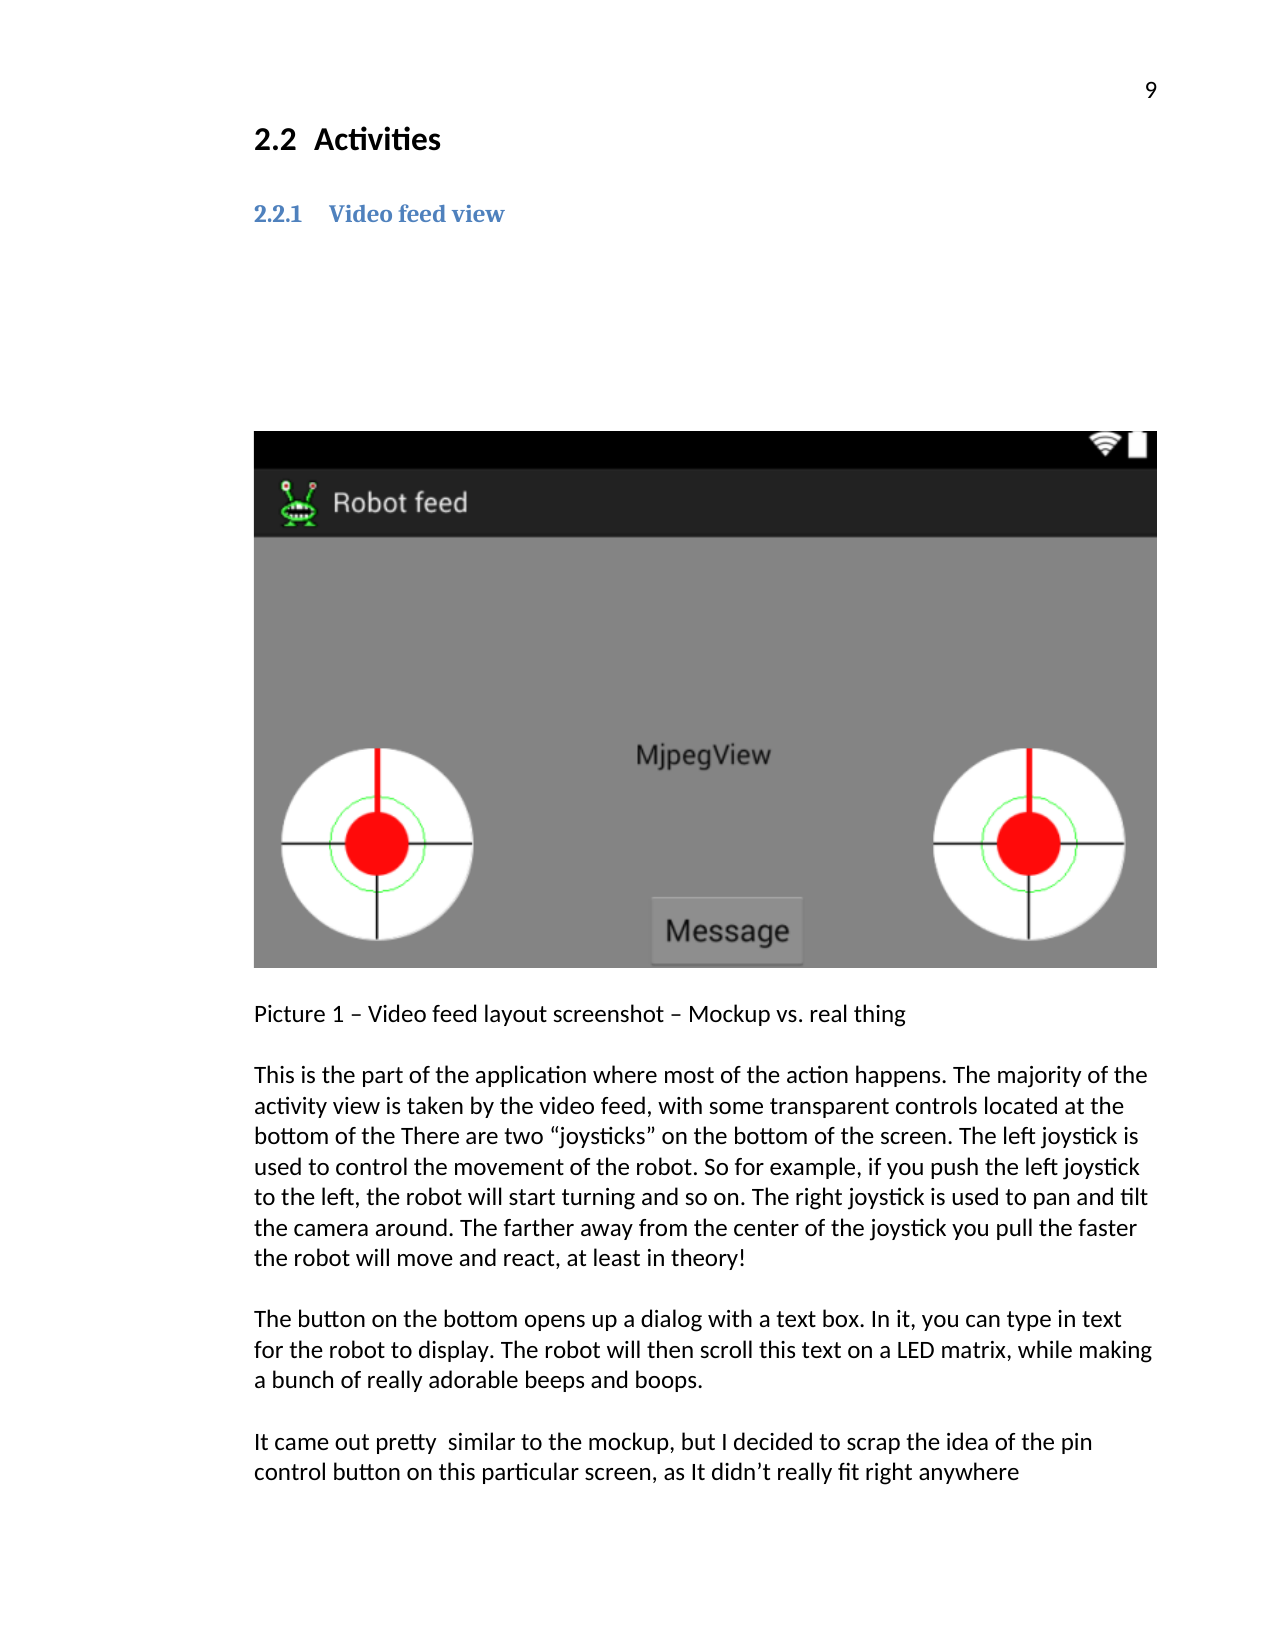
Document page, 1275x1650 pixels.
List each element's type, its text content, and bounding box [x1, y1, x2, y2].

picture [253, 431, 1157, 968]
text The button on the bottom opens up a dialog with a text box. In it, you can type in text for the robot to display. The robot will then scroll this text on a LED matrix, while making a bunch of really adorable beeps and boops. [254, 1304, 1157, 1395]
subtitle Video feed view [254, 200, 1157, 229]
text It came out pretty similar to the mockup, but I decided to scrap the idea of the pin control button on this particular screen, as It didn’t really fit right anywhere [254, 1426, 1157, 1487]
text This is the part of the application where most of the action happens. The majority of the activity view is taken by the video feed, with some transparent controls located at the bottom of the There are two “joysticks” on the bottom of the screen. The left joystick is used to control the movement of the robot. So for example, if you push the left joystick to the left, the robot will start turning and so on. The right joystick is used to pan and tilt the camera around. The farther away from the center of the joystick you pull the faster the robot will move and react, at least in theory! [254, 1059, 1157, 1273]
subtitle Activities [254, 118, 1157, 159]
text Picture 1 – Video feed layout screenshot – Mockup vs. real thing [254, 998, 1157, 1029]
